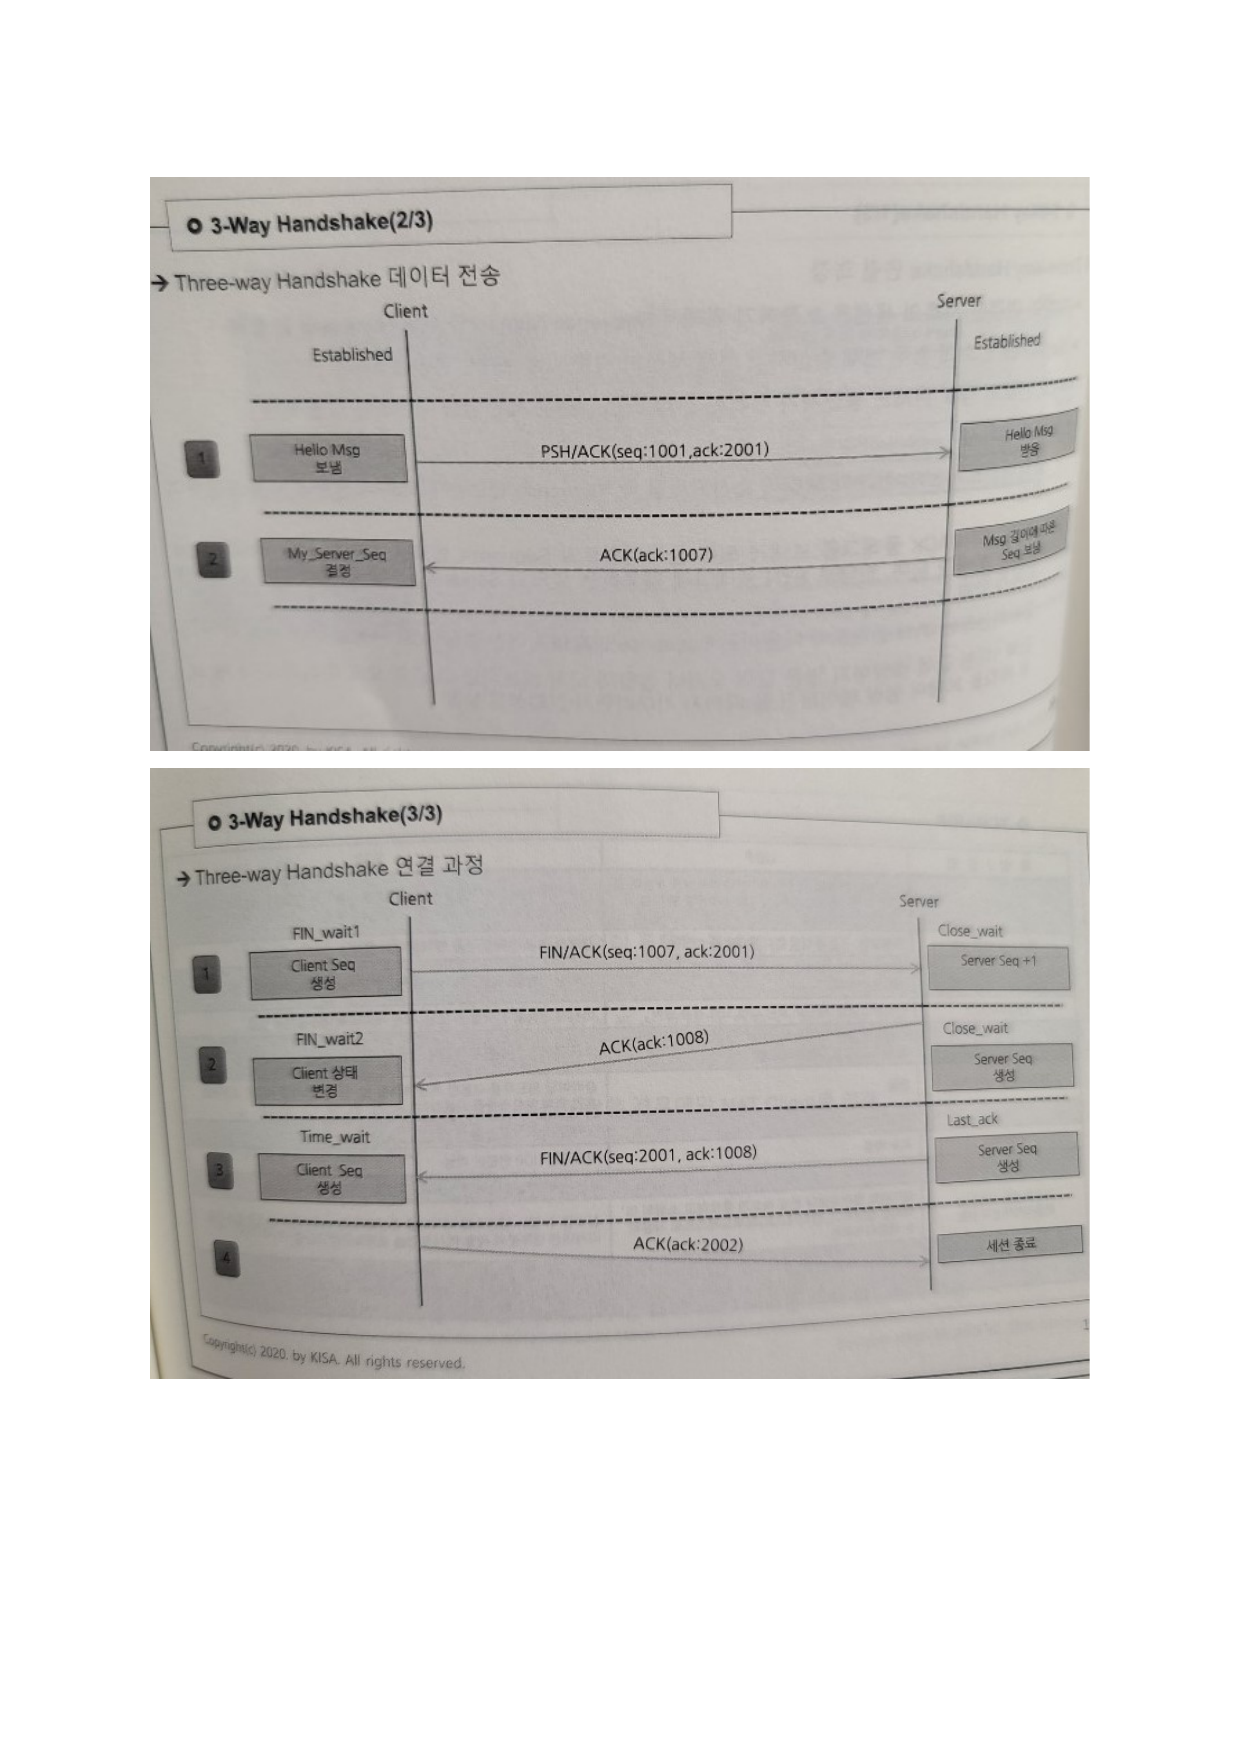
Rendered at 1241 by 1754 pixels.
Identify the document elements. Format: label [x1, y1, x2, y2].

picture [150, 768, 1090, 1379]
picture [150, 177, 1090, 751]
